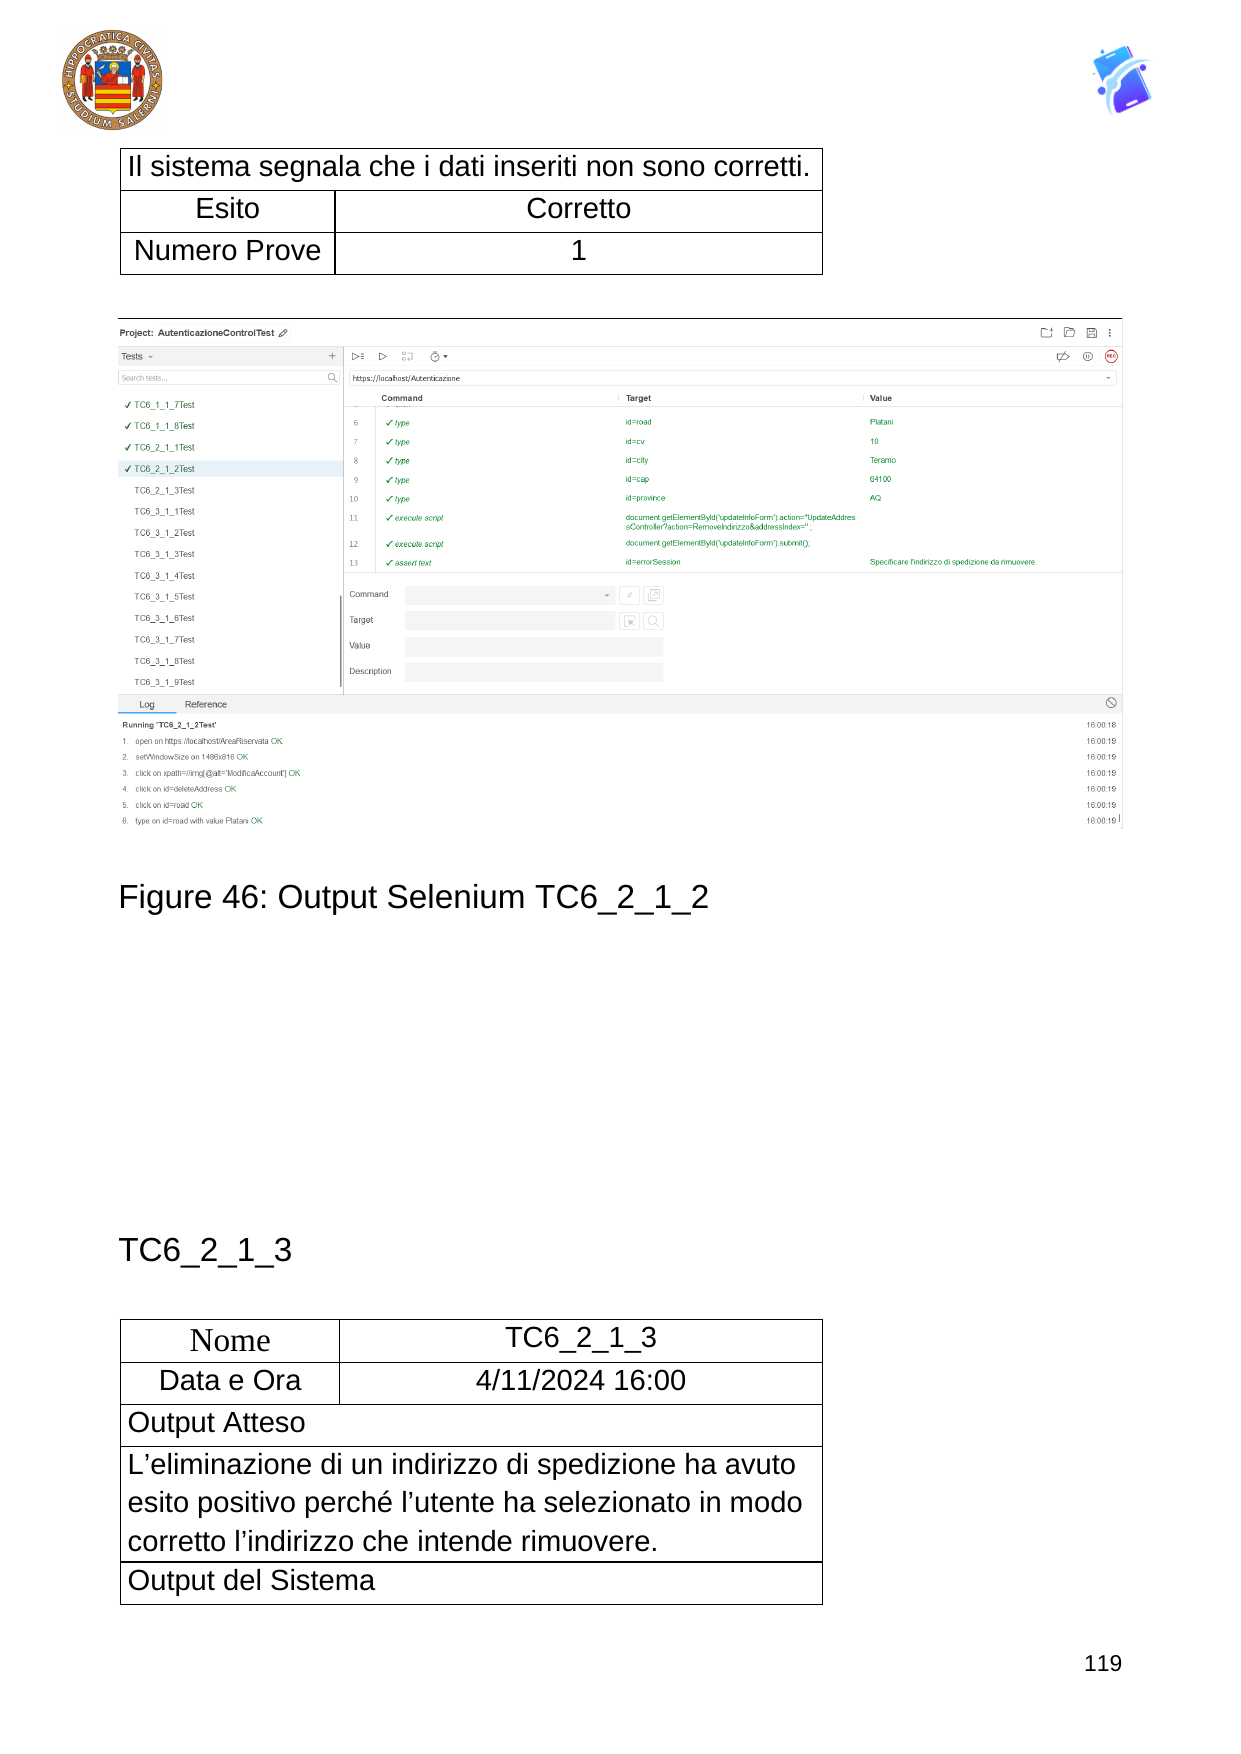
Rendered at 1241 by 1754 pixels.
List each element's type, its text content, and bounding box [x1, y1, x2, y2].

picture [1066, 25, 1178, 147]
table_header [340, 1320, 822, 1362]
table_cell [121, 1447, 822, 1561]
picture [61, 29, 163, 131]
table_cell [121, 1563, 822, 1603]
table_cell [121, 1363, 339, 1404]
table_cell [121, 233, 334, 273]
text TC6_2_1_3 [118, 1230, 1122, 1269]
text Figure 46: Output Selenium TC6_2_1_2 [118, 877, 1122, 916]
table_cell Il sistema segnala che i dati inseriti non sono corretti. [121, 149, 822, 189]
table_cell Esito [121, 191, 334, 232]
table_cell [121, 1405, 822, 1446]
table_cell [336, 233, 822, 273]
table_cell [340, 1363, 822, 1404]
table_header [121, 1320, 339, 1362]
table_cell Corretto [336, 191, 822, 232]
picture [118, 318, 1123, 829]
